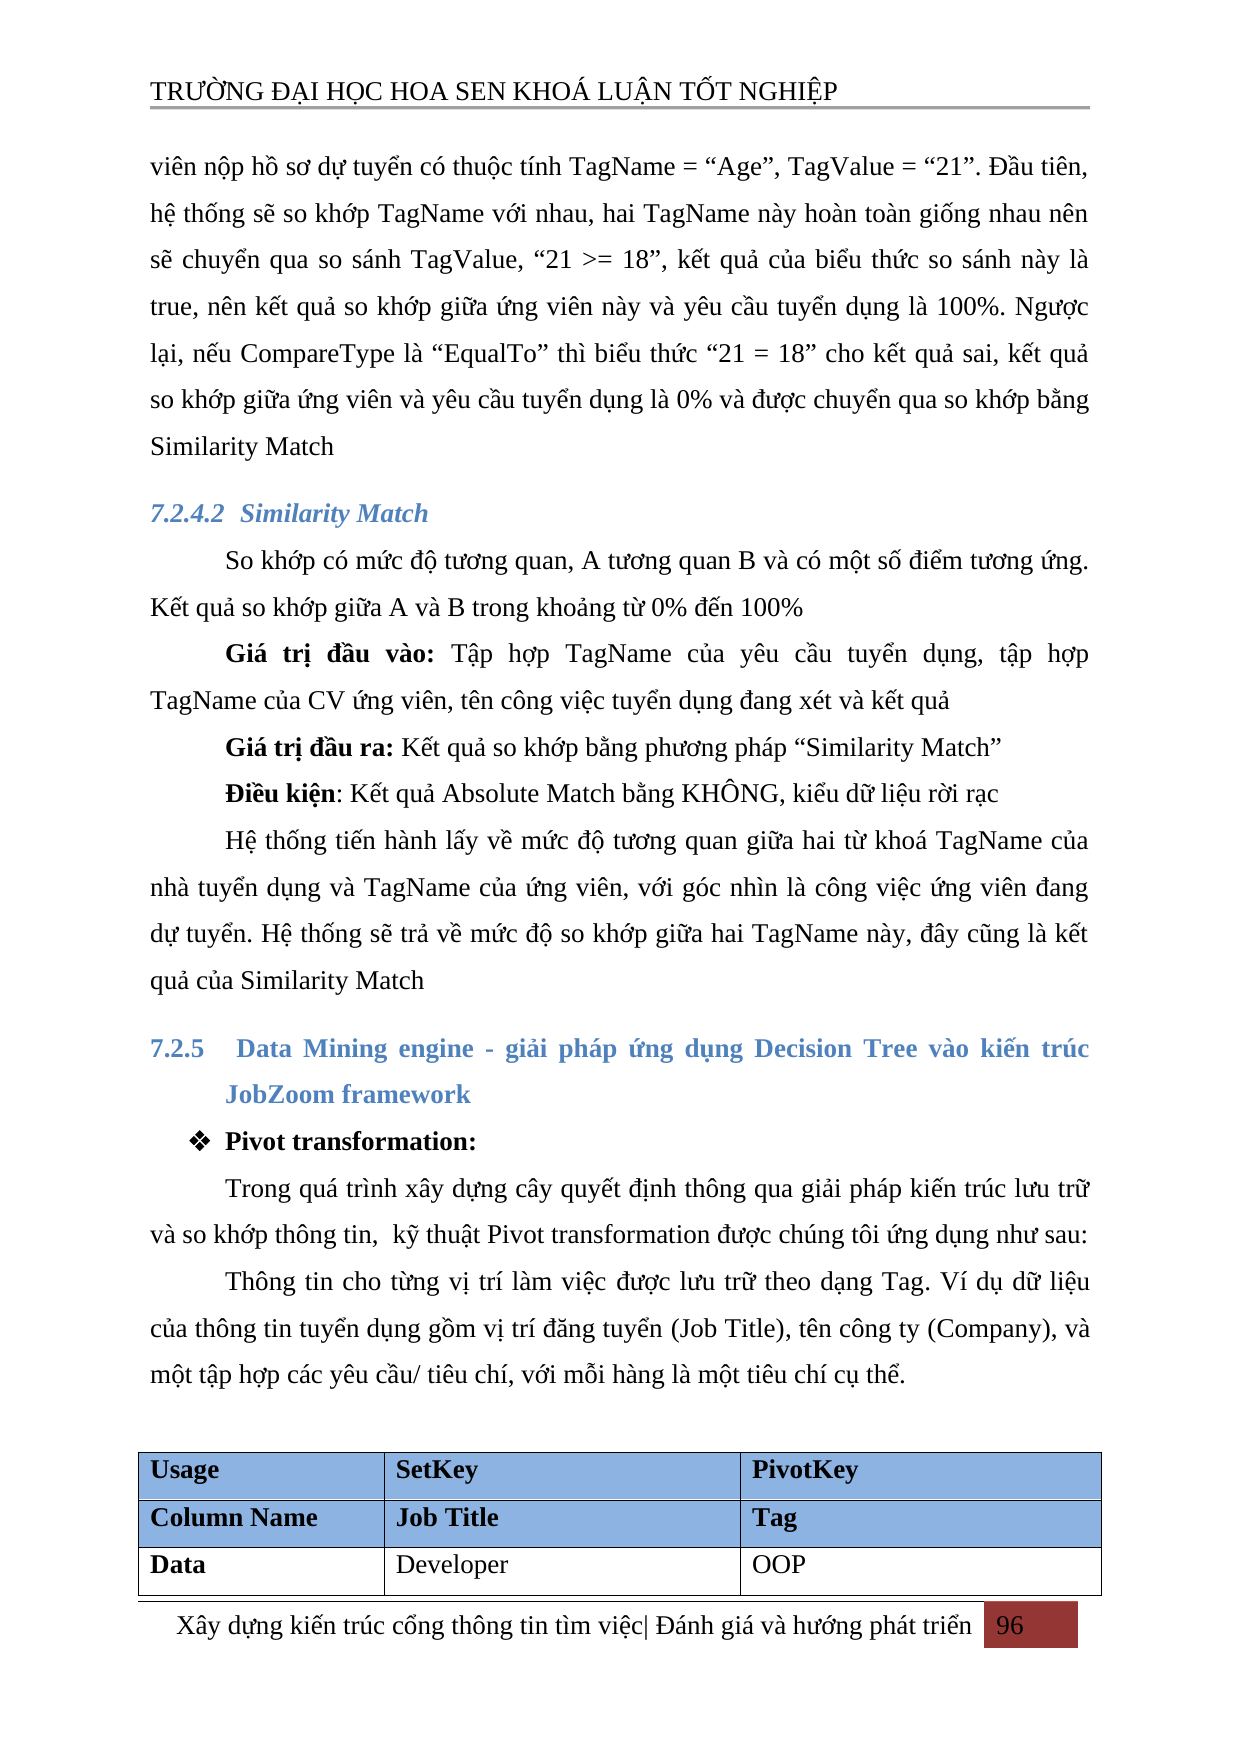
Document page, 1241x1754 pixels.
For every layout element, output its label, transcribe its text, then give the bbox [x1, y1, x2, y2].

table_cell Tag [741, 1501, 1101, 1547]
list Điều kiện: Kết quả Absolute Match bằng KHÔNG, kiểu dữ liệu rời rạc [150, 777, 1090, 809]
subtitle Data Mining engine - giải pháp ứng dụng Decision Tree vào kiến trúc JobZoom framework [150, 1032, 1090, 1109]
text Giá trị đầu vào: Tập hợp TagName của yêu cầu tuyển dụng, tập hợp TagName của CV ứng viên, tên công việc tuyển dụng đang xét và kết quả [150, 637, 1090, 715]
table_cell Developer [385, 1548, 740, 1595]
list Pivot transformation: [187, 1125, 1090, 1156]
subtitle Similarity Match [150, 497, 1090, 529]
table_cell OOP [741, 1548, 1101, 1595]
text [150, 150, 1090, 461]
text Giá trị đầu ra: Kết quả so khớp bằng phương pháp “Similarity Match” [150, 731, 1090, 762]
table_cell Column Name [139, 1501, 384, 1547]
text So khớp có mức độ tương quan, A tương quan B và có một số điểm tương ứng. Kết quả so khớp giữa A và B trong khoảng từ 0% đến 100% [150, 544, 1090, 622]
table_header SetKey [385, 1453, 740, 1499]
list Hệ thống tiến hành lấy về mức độ tương quan giữa hai từ khoá TagName của nhà tuyển dụng và TagName của ứng viên, với góc nhìn là công việc ứng viên đang dự tuyển. Hệ thống sẽ trả về mức độ so khớp giữa hai TagName này, đây cũng là kết quả của Similarity Match [150, 824, 1090, 995]
table_header PivotKey [741, 1453, 1101, 1499]
table_header Usage [139, 1453, 384, 1499]
table_cell Job Title [385, 1501, 740, 1547]
table_cell Data Records [139, 1548, 384, 1595]
text Trong quá trình xây dựng cây quyết định thông qua giải pháp kiến trúc lưu trữ và so khớp thông tin, kỹ thuật Pivot transformation được chúng tôi ứng dụng như sau: [150, 1172, 1090, 1250]
text Thông tin cho từng vị trí làm việc được lưu trữ theo dạng Tag. Ví dụ dữ liệu của thông tin tuyển dụng gồm vị trí đăng tuyển (Job Title), tên công ty (Company), và một tập hợp các yêu cầu/ tiêu chí, với mỗi hàng là một tiêu chí cụ thể. [150, 1265, 1090, 1390]
